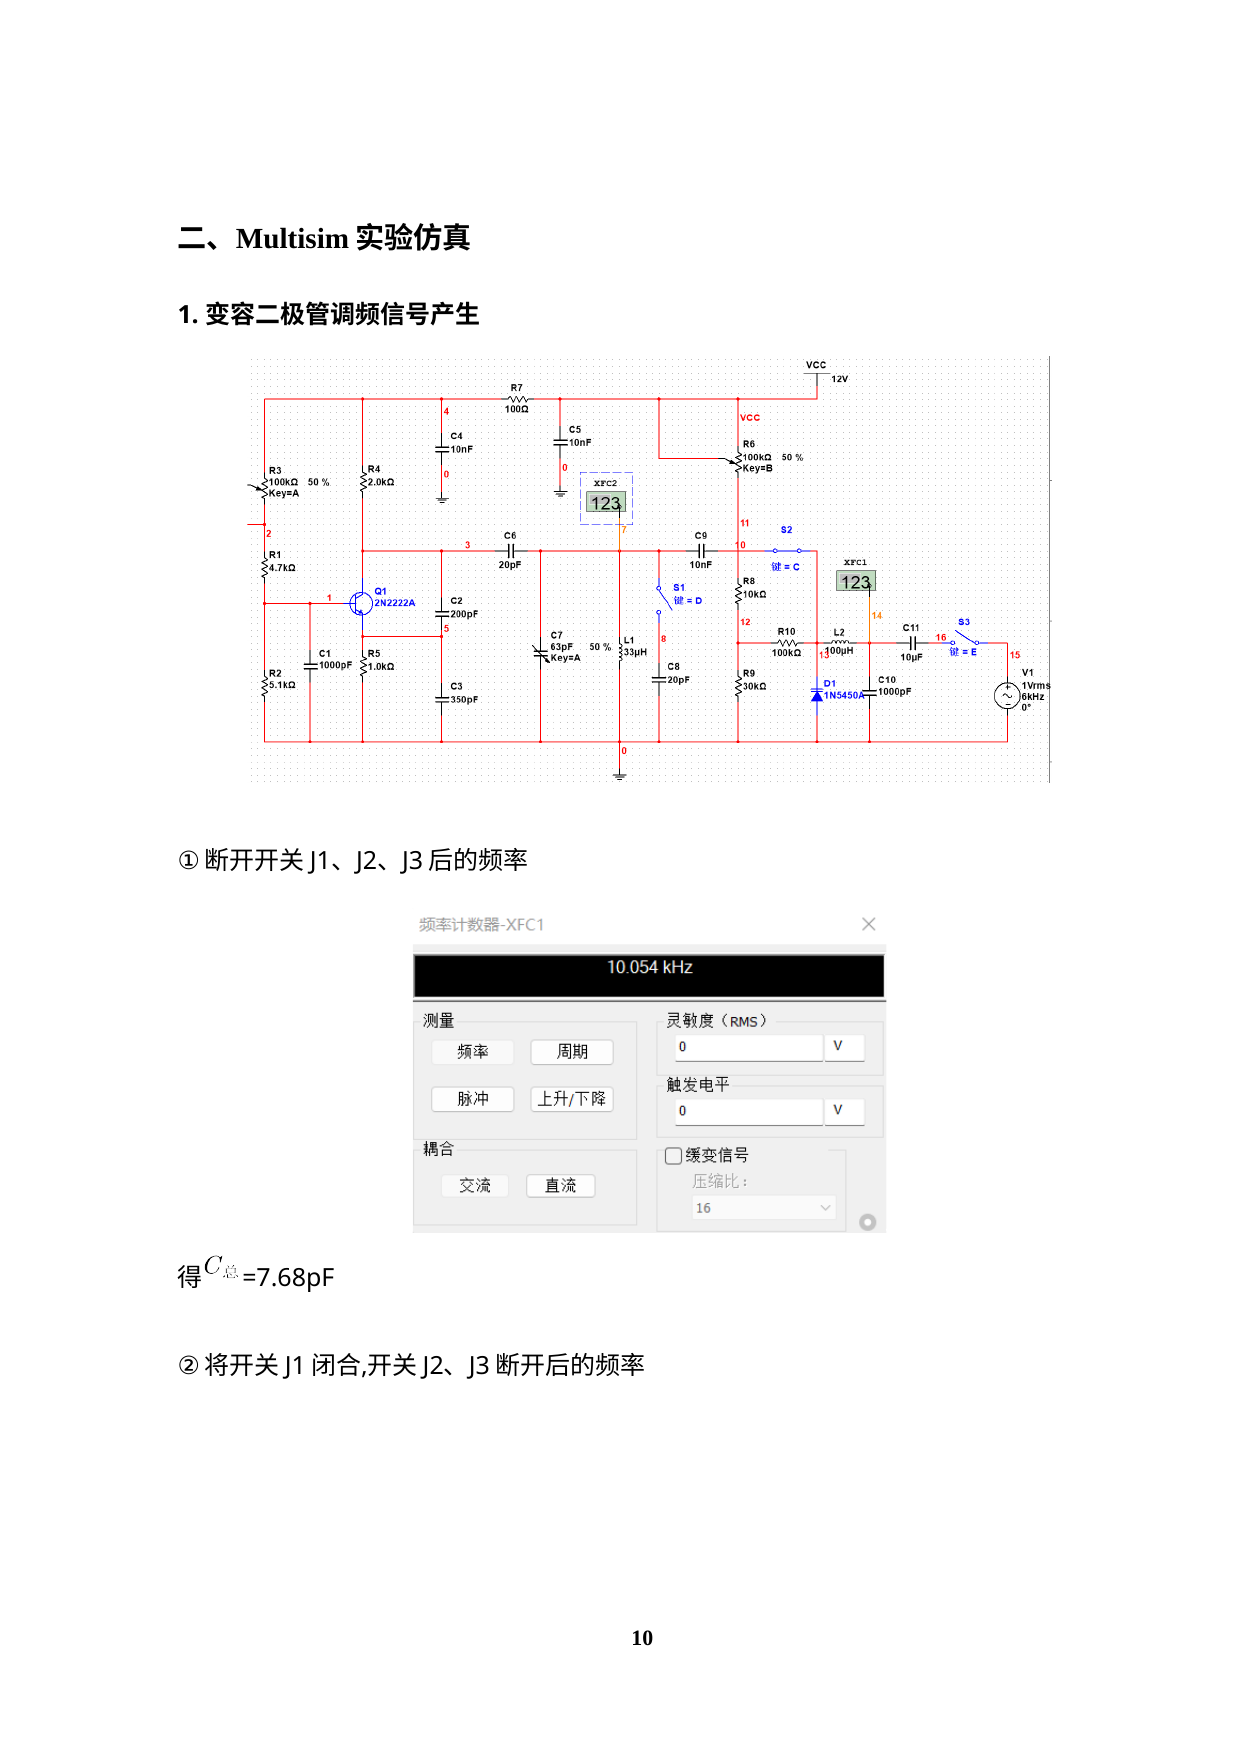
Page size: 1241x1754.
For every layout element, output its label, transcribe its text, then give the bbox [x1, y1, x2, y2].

picture [412, 908, 887, 1233]
text ②将开关J1闭合,开关J2、J3断开后的频率 [177, 1331, 1122, 1396]
text 得=7.68pF [177, 1248, 1122, 1313]
text ①断开开关J1、J2、J3后的频率 [177, 826, 1122, 891]
text 二、Multisim实验仿真 [177, 203, 1122, 268]
picture [247, 356, 1052, 783]
text 1. 变容二极管调频信号产生 [177, 281, 1122, 346]
